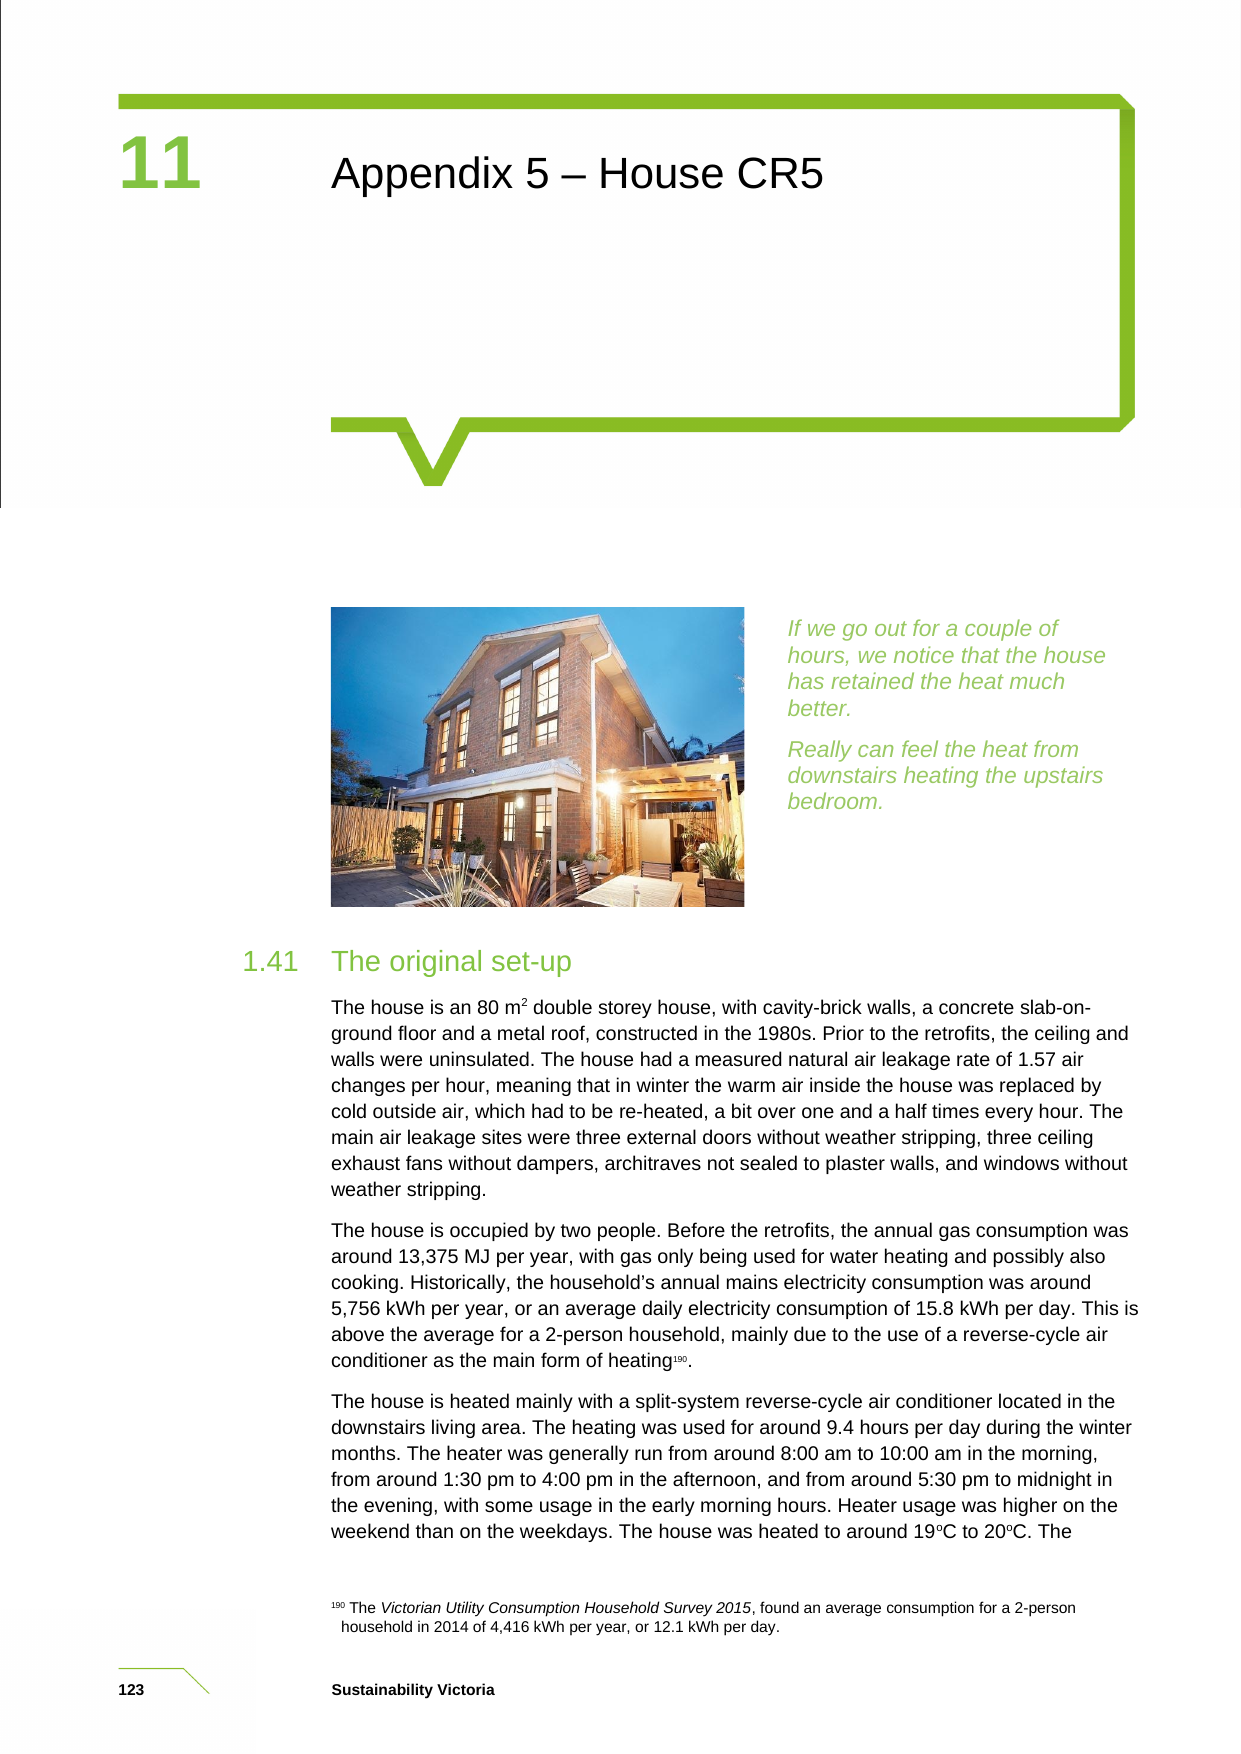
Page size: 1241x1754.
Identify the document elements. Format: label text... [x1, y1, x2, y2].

title Appendix 5 – House CR5 [118, 118, 1122, 204]
picture [0, 1609, 257, 1754]
picture [0, 0, 1241, 508]
picture [330, 607, 745, 907]
text The house is occupied by two people. Before the retrofits, the annual gas consumption was around 13,375 MJ per year, with gas only being used for water heating and possibly also cooking. Historically, the household’s annual mains electricity consumption was around 5,756 kWh per year, or an average daily electricity consumption of 15.8 kWh per day. This is above the average for a 2-person household, mainly due to the use of a reverse-cycle air conditioner as the main form of heating. [331, 1216, 1140, 1372]
subtitle The original set-up [242, 944, 1140, 978]
text The house is an 80 m2 double storey house, with cavity-brick walls, a concrete slab-on-ground floor and a metal roof, constructed in the 1980s. Prior to the retrofits, the ceiling and walls were uninsulated. The house had a measured natural air leakage rate of 1.57 air changes per hour, meaning that in winter the warm air inside the house was replaced by cold outside air, which had to be re-heated, a bit over one and a half times every hour. The main air leakage sites were three external doors without weather stripping, three ceiling exhaust fans without dampers, architraves not sealed to plaster walls, and windows without weather stripping. [331, 993, 1140, 1201]
